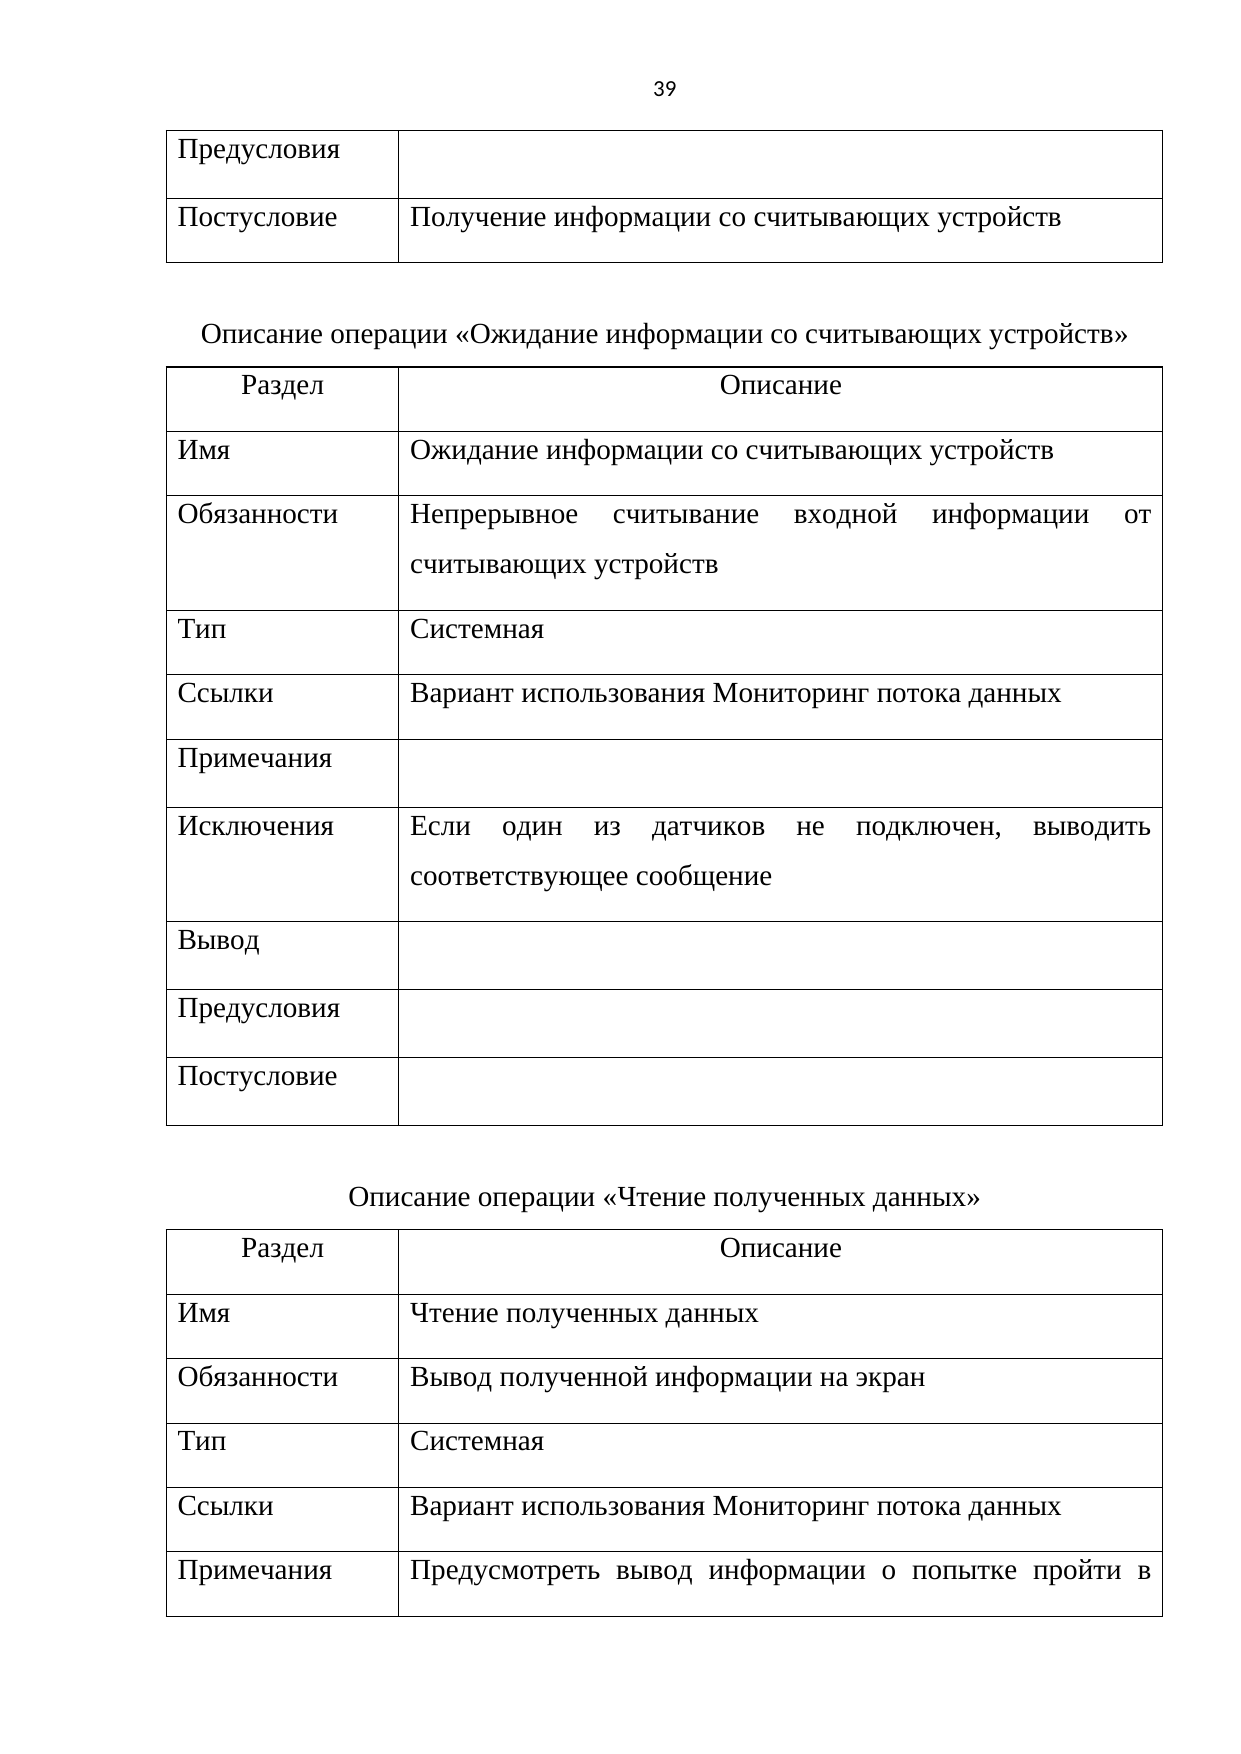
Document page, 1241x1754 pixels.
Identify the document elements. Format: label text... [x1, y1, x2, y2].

table_cell Тип [167, 1424, 398, 1487]
table_cell Вариант использования Мониторинг потока данных [399, 1488, 1162, 1551]
table_cell Если один из датчиков не подключен, выводить соответствующее сообщение [399, 808, 1162, 921]
table_cell Непрерывное считывание входной информации от считывающих устройств [399, 496, 1162, 610]
table_cell Чтение полученных данных [399, 1295, 1162, 1358]
text Описание операции «Ожидание информации со считывающих устройств» [177, 316, 1152, 350]
table_cell Предусловия [167, 990, 398, 1057]
table_cell Вариант использования Мониторинг потока данных [399, 675, 1162, 739]
table_cell Имя [167, 1295, 398, 1358]
table_cell Постусловие [167, 1058, 398, 1125]
table_cell Предусловия [167, 131, 398, 198]
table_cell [399, 1552, 1162, 1616]
table_cell [399, 922, 1162, 989]
table_header Описание [399, 368, 1162, 431]
table_cell Ссылки [167, 675, 398, 739]
table_cell Постусловие [167, 199, 398, 262]
table_cell Примечания [167, 740, 398, 807]
table_cell [399, 990, 1162, 1057]
table_cell Ссылки [167, 1488, 398, 1551]
table_header Раздел [167, 1230, 398, 1294]
table_cell Обязанности [167, 496, 398, 610]
table_cell Примечания [167, 1552, 398, 1616]
table_cell Получение информации со считывающих устройств [399, 199, 1162, 262]
table_cell Обязанности [167, 1359, 398, 1422]
table_header Раздел [167, 368, 398, 431]
text Описание операции «Чтение полученных данных» [177, 1179, 1152, 1213]
table_cell Вывод [167, 922, 398, 989]
table_cell Исключения [167, 808, 398, 921]
table_cell [399, 131, 1162, 198]
table_cell Имя [167, 432, 398, 495]
table_header Описание [399, 1230, 1162, 1294]
table_cell Системная [399, 1424, 1162, 1487]
table_cell [399, 1058, 1162, 1125]
table_cell Тип [167, 611, 398, 674]
table_cell Системная [399, 611, 1162, 674]
table_cell [399, 740, 1162, 807]
table_cell Ожидание информации со считывающих устройств [399, 432, 1162, 495]
table_cell Вывод полученной информации на экран [399, 1359, 1162, 1422]
